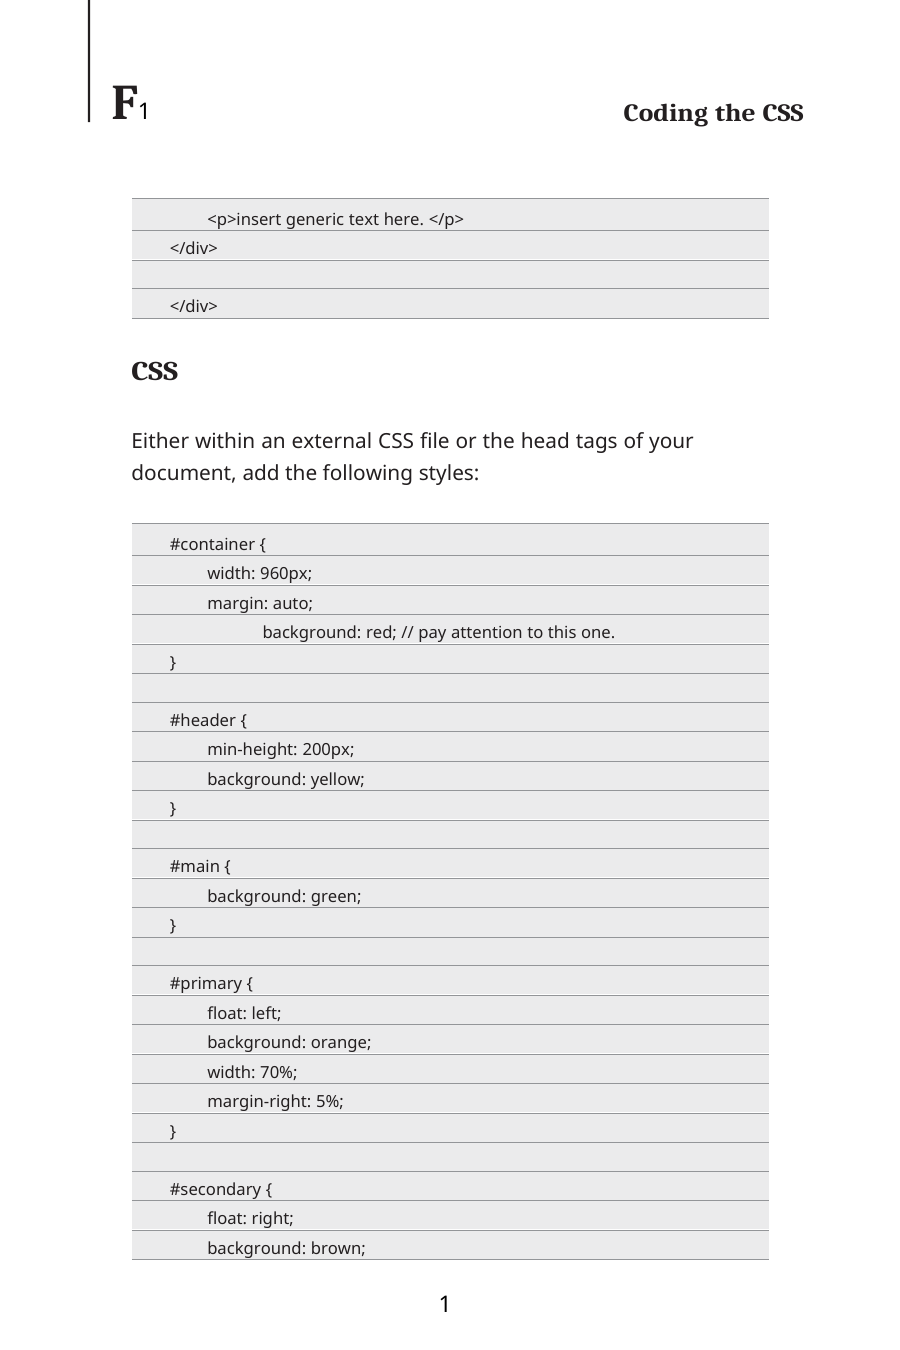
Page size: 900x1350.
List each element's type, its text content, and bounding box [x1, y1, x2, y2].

text Either within an external CSS file or the head tags of your document, add the following styles: [131, 426, 755, 487]
table_cell width: 70%; [132, 1055, 769, 1083]
subtitle CSS [131, 356, 889, 387]
table_cell background: orange; [132, 1025, 769, 1053]
table_cell [132, 938, 769, 965]
table_cell margin-right: 5%; [132, 1084, 769, 1112]
table_header <p>insert generic text here. </p> [132, 199, 769, 230]
table_cell [132, 261, 769, 288]
table_cell float: left; [132, 996, 769, 1024]
table_cell background: yellow; [132, 762, 769, 790]
table_cell min-height: 200px; [132, 732, 769, 761]
table_cell background: brown; [132, 1231, 769, 1259]
table_cell } [132, 791, 769, 819]
table_header #container { [132, 524, 769, 555]
table_cell #header { [132, 703, 769, 731]
table_cell background: green; [132, 879, 769, 907]
table_cell [132, 674, 769, 702]
table_cell } [132, 908, 769, 936]
table_cell #secondary { [132, 1172, 769, 1200]
table_cell } [132, 1114, 769, 1142]
table_cell </div> [132, 231, 769, 259]
table_cell [132, 821, 769, 848]
table_cell background: red; // pay attention to this one. [132, 615, 769, 643]
table_cell width: 960px; [132, 556, 769, 584]
table_cell [132, 1143, 769, 1171]
table_cell #primary { [132, 966, 769, 994]
table_cell float: right; [132, 1201, 769, 1229]
table_cell </div> [132, 289, 769, 318]
table_cell } [132, 645, 769, 673]
table_cell margin: auto; [132, 586, 769, 614]
table_cell #main { [132, 849, 769, 877]
